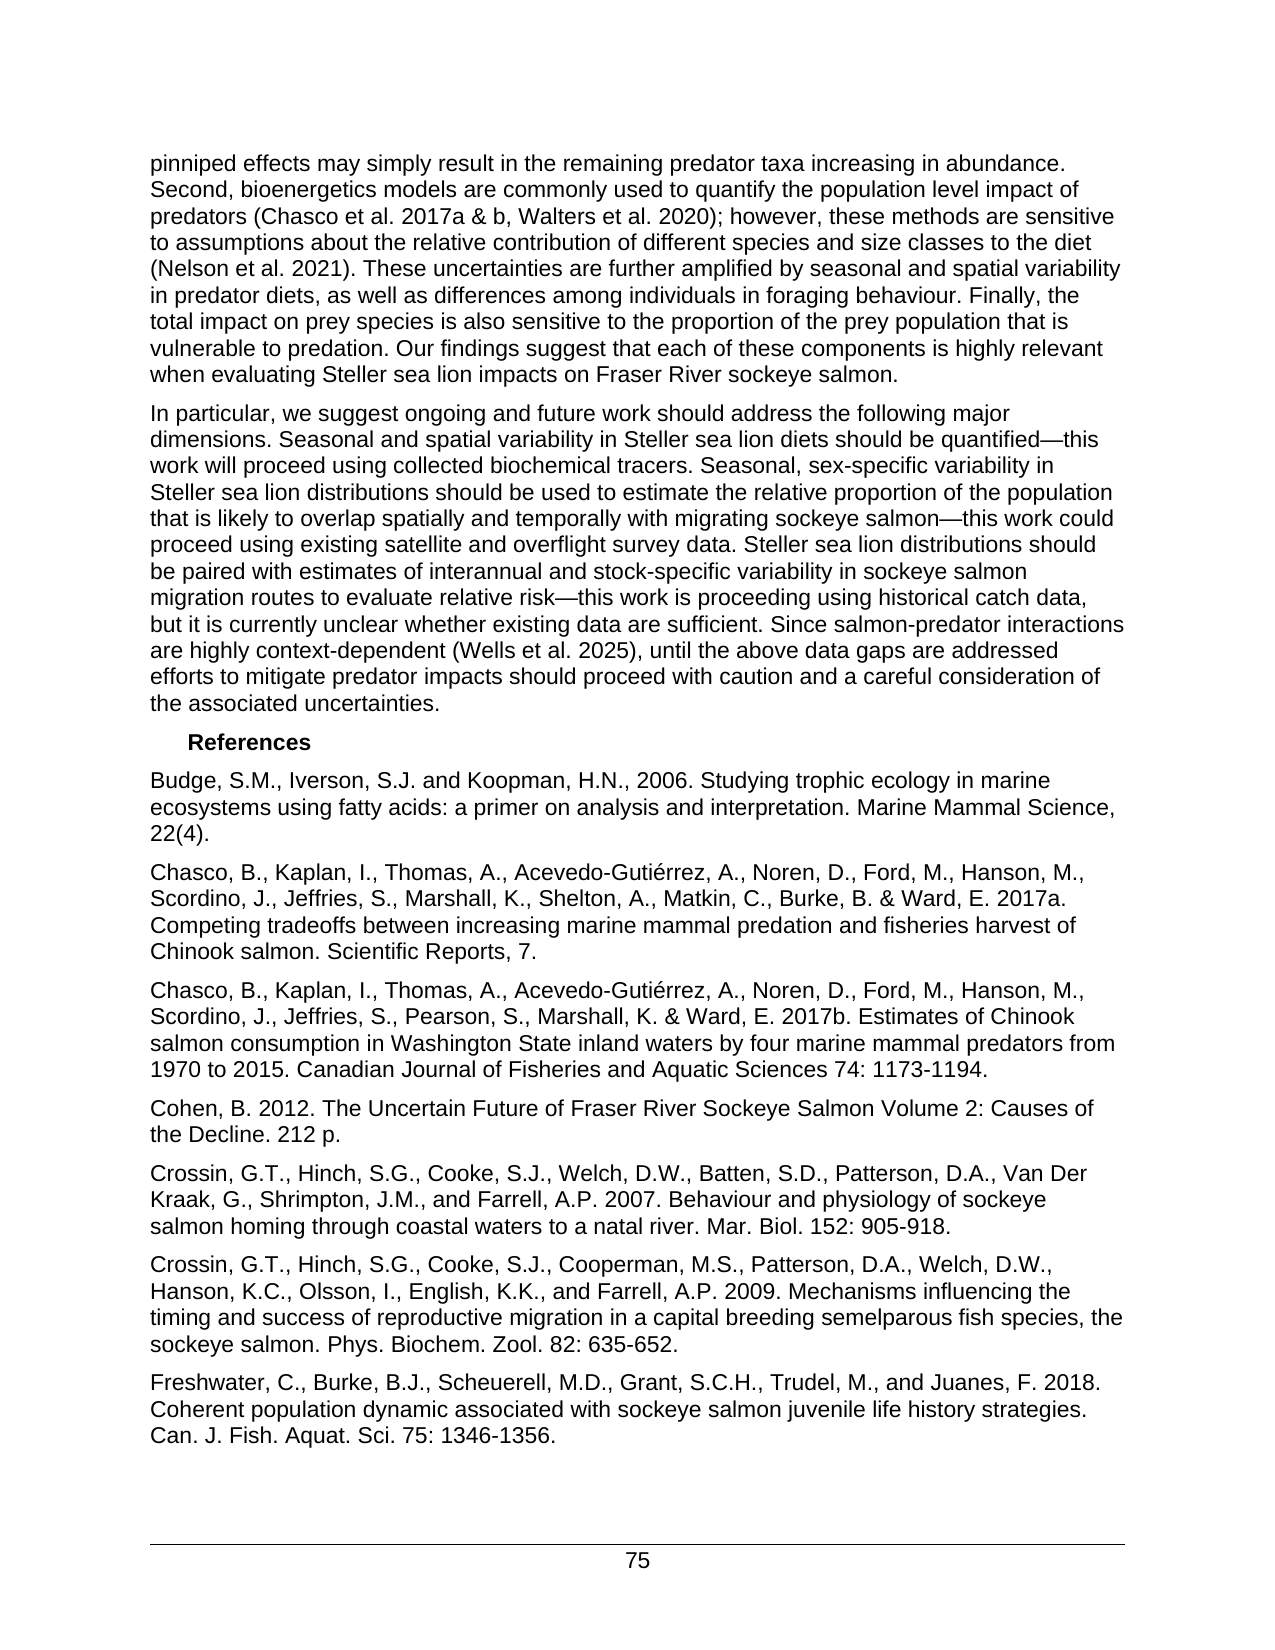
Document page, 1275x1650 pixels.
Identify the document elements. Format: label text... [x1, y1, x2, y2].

text Crossin, G.T., Hinch, S.G., Cooke, S.J., Welch, D.W., Batten, S.D., Patterson, D.A., Van Der Kraak, G., Shrimpton, J.M., and Farrell, A.P. 2007. Behaviour and physiology of sockeye salmon homing through coastal waters to a natal river. Mar. Biol. 152: 905-918. [150, 1160, 1125, 1239]
text Chasco, B., Kaplan, I., Thomas, A., Acevedo-Gutiérrez, A., Noren, D., Ford, M., Hanson, M., Scordino, J., Jeffries, S., Pearson, S., Marshall, K. & Ward, E. 2017b. Estimates of Chinook salmon consumption in Washington State inland waters by four marine mammal predators from 1970 to 2015. Canadian Journal of Fisheries and Aquatic Sciences 74: 1173-1194. [150, 977, 1125, 1082]
text Freshwater, C., Burke, B.J., Scheuerell, M.D., Grant, S.C.H., Trudel, M., and Juanes, F. 2018. Coherent population dynamic associated with sockeye salmon juvenile life history strategies. Can. J. Fish. Aquat. Sci. 75: 1346-1356. [150, 1369, 1125, 1448]
text Chasco, B., Kaplan, I., Thomas, A., Acevedo-Gutiérrez, A., Noren, D., Ford, M., Hanson, M., Scordino, J., Jeffries, S., Marshall, K., Shelton, A., Matkin, C., Burke, B. & Ward, E. 2017a. Competing tradeoffs between increasing marine mammal predation and fisheries harvest of Chinook salmon. Scientific Reports, 7. [150, 859, 1125, 964]
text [150, 150, 1125, 387]
text In particular, we suggest ongoing and future work should address the following major dimensions. Seasonal and spatial variability in Steller sea lion diets should be quantified—this work will proceed using collected biochemical tracers. Seasonal, sex-specific variability in Steller sea lion distributions should be used to estimate the relative proportion of the population that is likely to overlap spatially and temporally with migrating sockeye salmon—this work could proceed using existing satellite and overflight survey data. Steller sea lion distributions should be paired with estimates of interannual and stock-specific variability in sockeye salmon migration routes to evaluate relative risk—this work is proceeding using historical catch data, but it is currently unclear whether existing data are sufficient. Since salmon-predator interactions are highly context-dependent (Wells et al. 2025), until the above data gaps are addressed efforts to mitigate predator impacts should proceed with caution and a careful consideration of the associated uncertainties. [150, 400, 1125, 716]
text Cohen, B. 2012. The Uncertain Future of Fraser River Sockeye Salmon Volume 2: Causes of the Decline. 212 p. [150, 1095, 1125, 1147]
text Budge, S.M., Iverson, S.J. and Koopman, H.N., 2006. Studying trophic ecology in marine ecosystems using fatty acids: a primer on analysis and interpretation. Marine Mammal Science, 22(4). [150, 767, 1125, 846]
text Crossin, G.T., Hinch, S.G., Cooke, S.J., Cooperman, M.S., Patterson, D.A., Welch, D.W., Hanson, K.C., Olsson, I., English, K.K., and Farrell, A.P. 2009. Mechanisms influencing the timing and success of reproductive migration in a capital breeding semelparous fish species, the sockeye salmon. Phys. Biochem. Zool. 82: 635-652. [150, 1251, 1125, 1357]
subtitle References [187, 728, 1125, 755]
